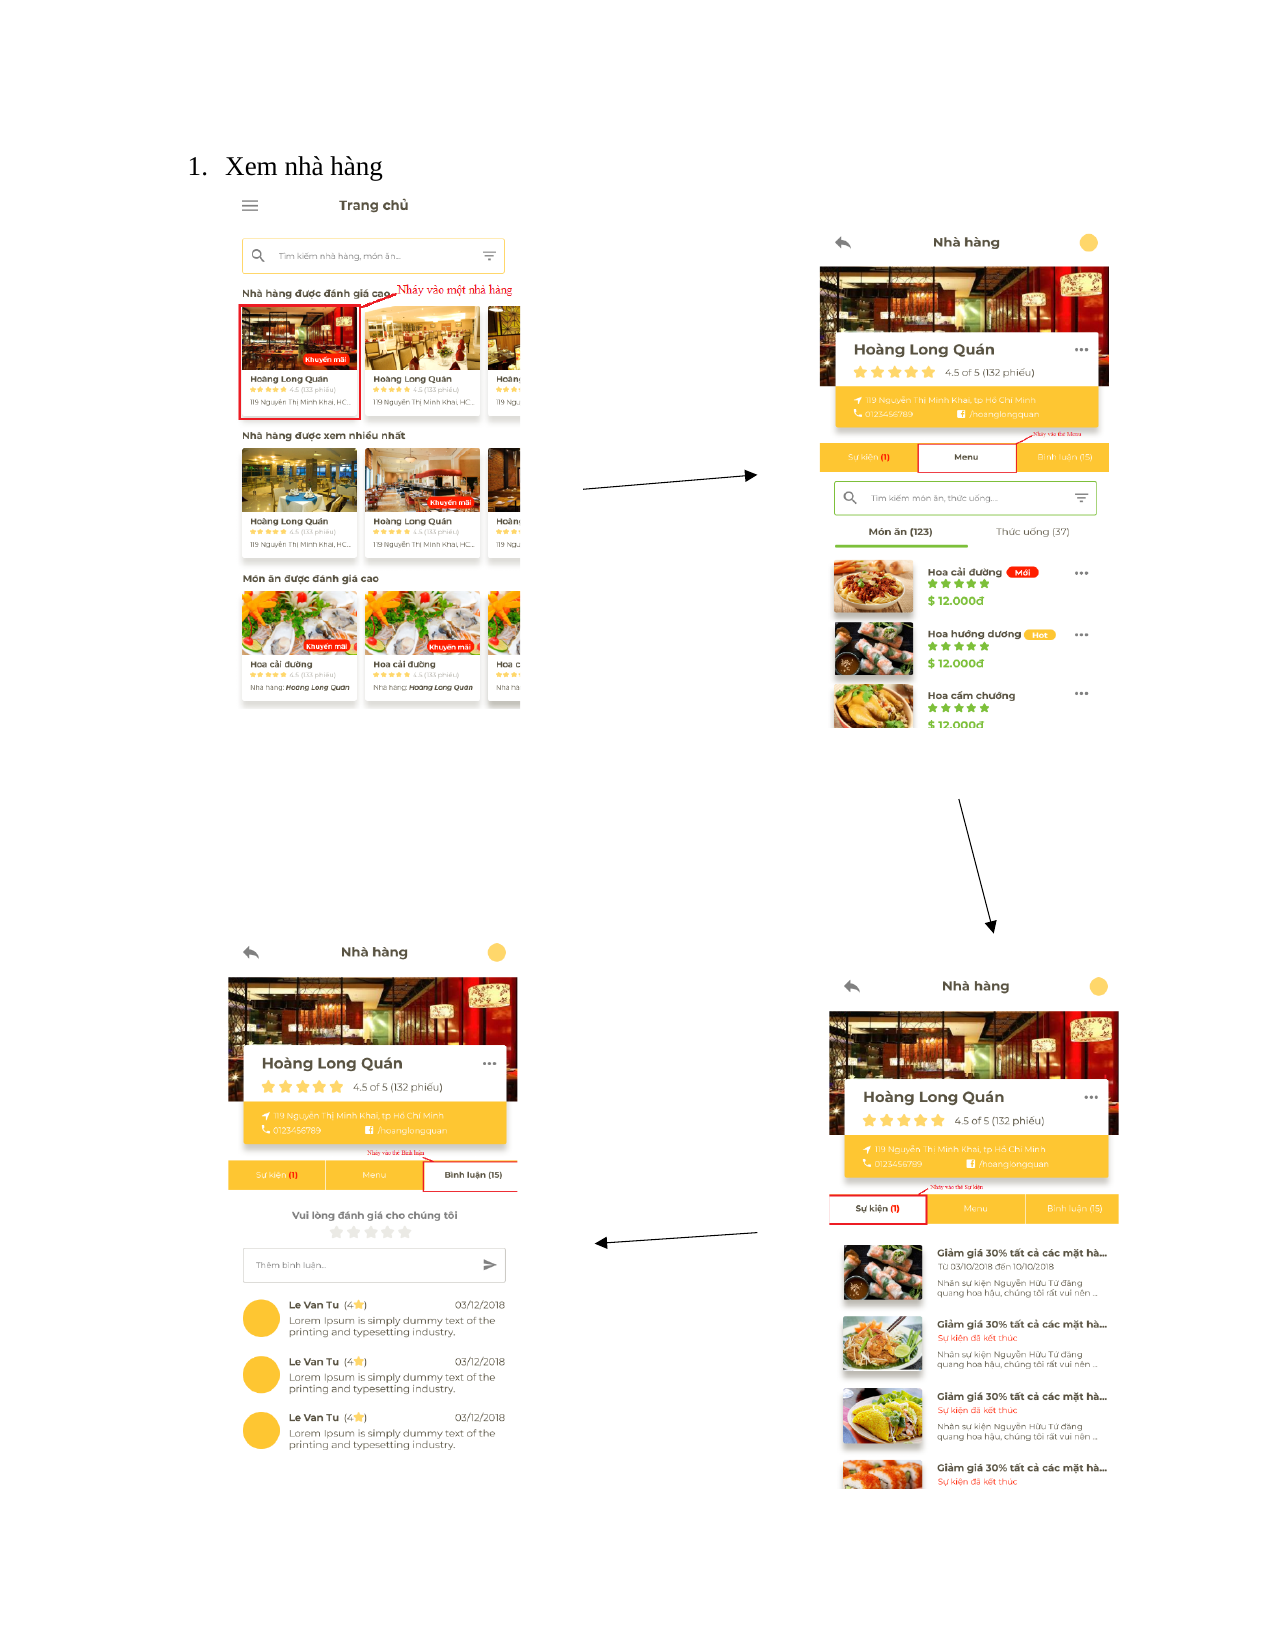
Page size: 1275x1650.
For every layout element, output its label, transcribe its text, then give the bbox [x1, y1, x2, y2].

picture [225, 183, 521, 709]
list Xem nhà hàng [187, 150, 1125, 181]
picture [226, 930, 518, 1453]
picture [827, 964, 1119, 1487]
picture [818, 221, 1109, 725]
